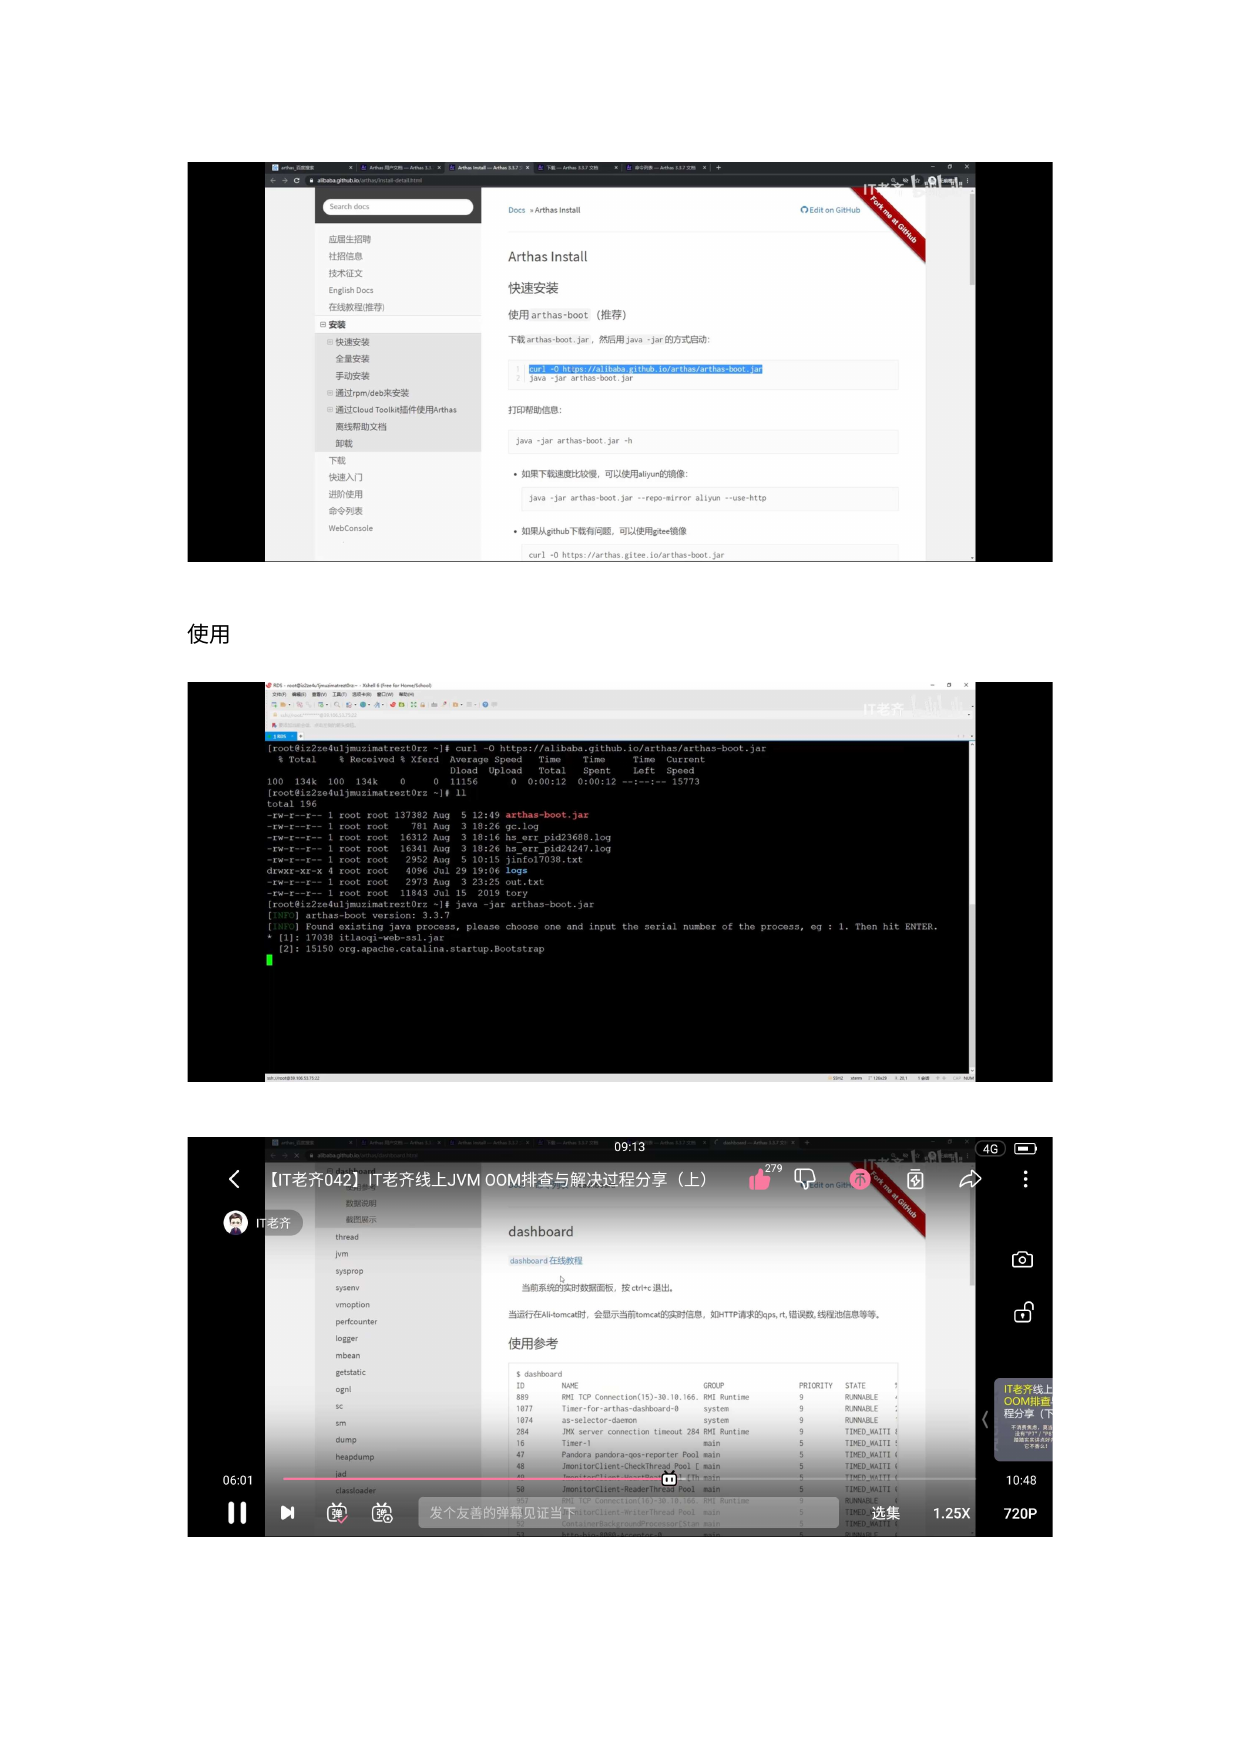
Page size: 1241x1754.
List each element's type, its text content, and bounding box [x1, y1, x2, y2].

picture [187, 682, 1053, 1082]
text 使用 [187, 617, 1053, 649]
picture [187, 1137, 1053, 1537]
picture [187, 162, 1053, 562]
